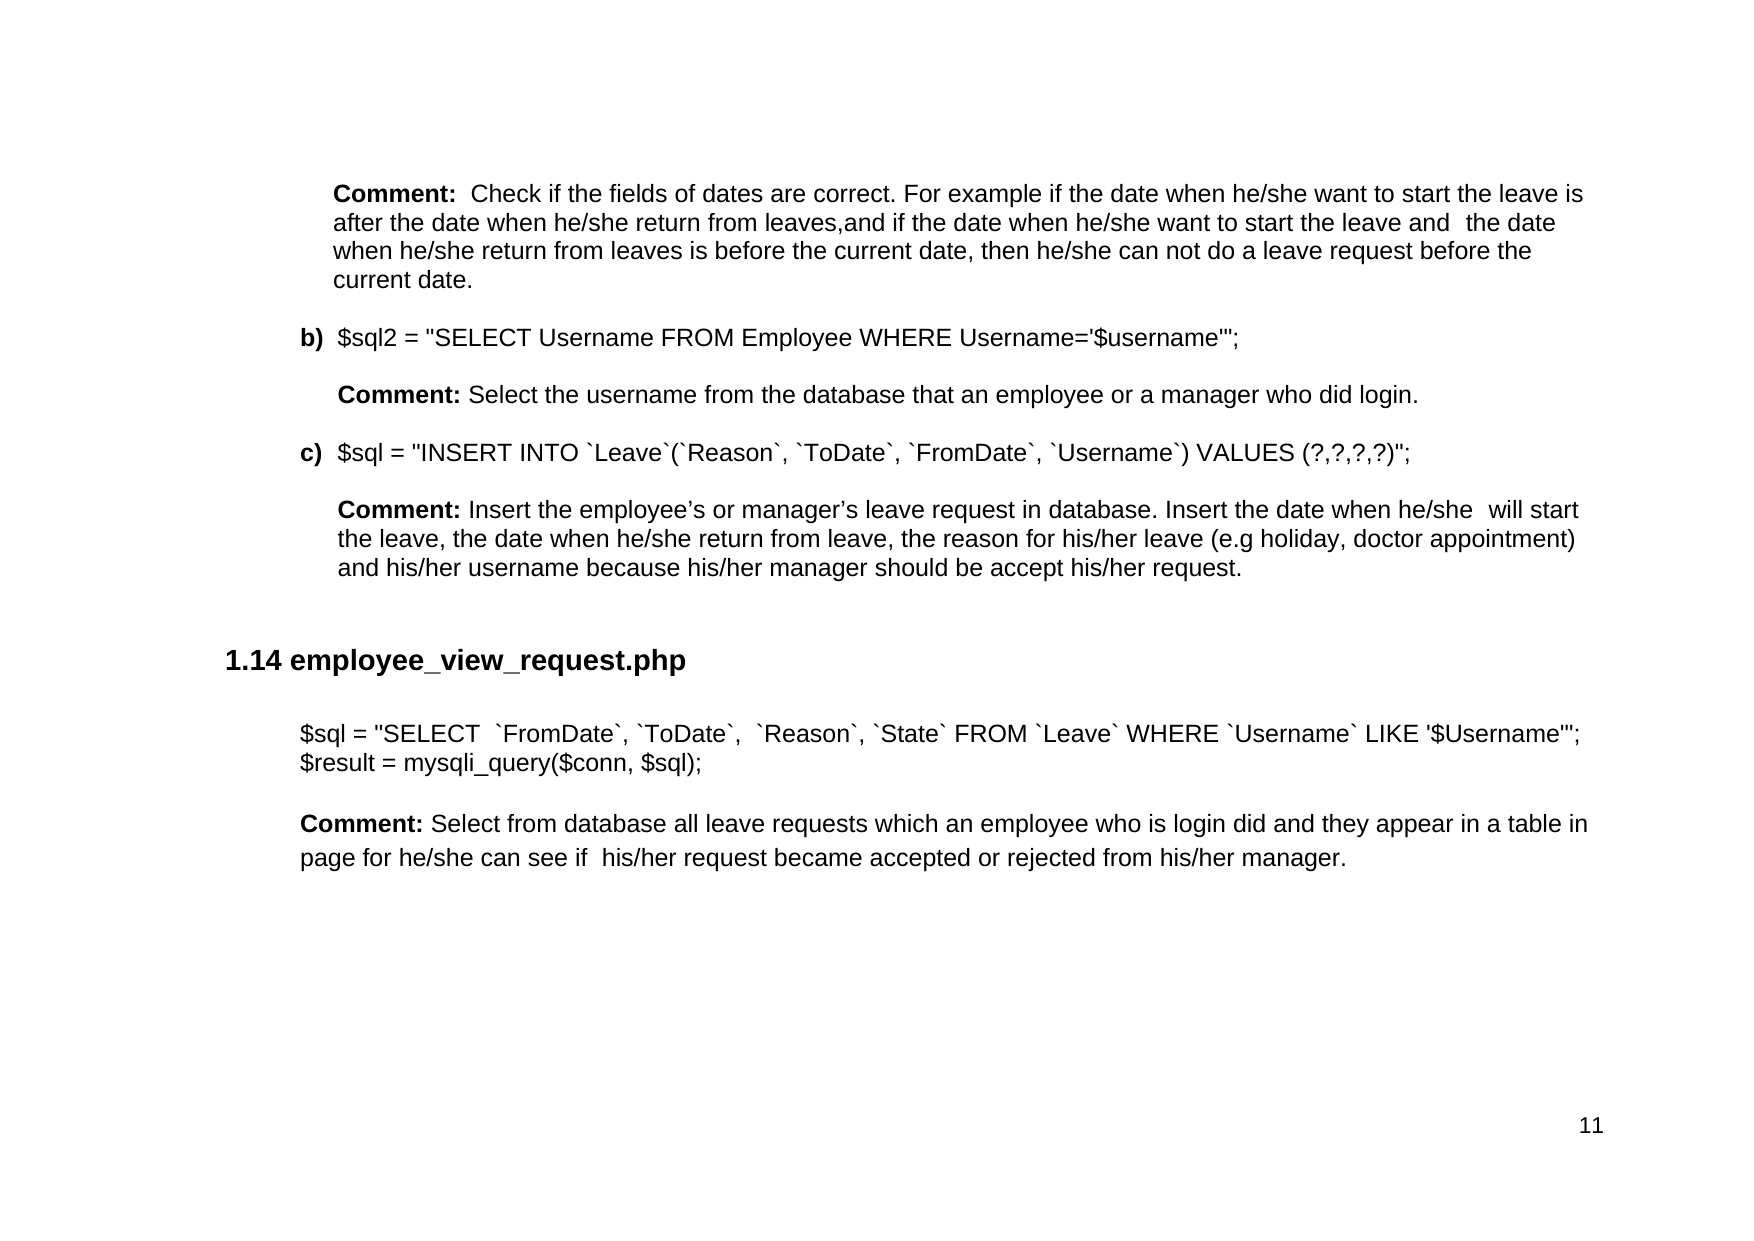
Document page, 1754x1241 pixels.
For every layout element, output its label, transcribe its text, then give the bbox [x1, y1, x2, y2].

text Comment: Insert the employee’s or manager’s leave request in database. Insert the date when he/she will start the leave, the date when he/she return from leave, the reason for his/her leave (e.g holiday, doctor appointment) and his/her username because his/her manager should be accept his/her request. [337, 495, 1604, 581]
list $sql = "SELECT `FromDate`, `ToDate`, `Reason`, `State` FROM `Leave` WHERE `Username` LIKE '$Username'"; [262, 719, 1604, 748]
text Comment: Check if the fields of dates are correct. For example if the date when he/she want to start the leave is after the date when he/she return from leaves,and if the date when he/she want to start the leave and the date when he/she return from leaves is before the current date, then he/she can not do a leave request before the current date. [333, 179, 1604, 294]
text $result = mysqli_query($conn, $sql); [150, 748, 1604, 776]
list $sql2 = "SELECT Username FROM Employee WHERE Username='$username'"; [300, 322, 1604, 351]
text Comment: Select the username from the database that an employee or a manager who did login. [262, 380, 1604, 409]
text Comment: Select from database all leave requests which an employee who is login did and they appear in a table in page for he/she can see if his/her request became accepted or rejected from his/her manager. [300, 776, 1604, 871]
subtitle 1.14 employee_view_request.php [150, 643, 1604, 677]
list $sql = "INSERT INTO `Leave`(`Reason`, `ToDate`, `FromDate`, `Username`) VALUES (?,?,?,?)"; [300, 437, 1604, 466]
